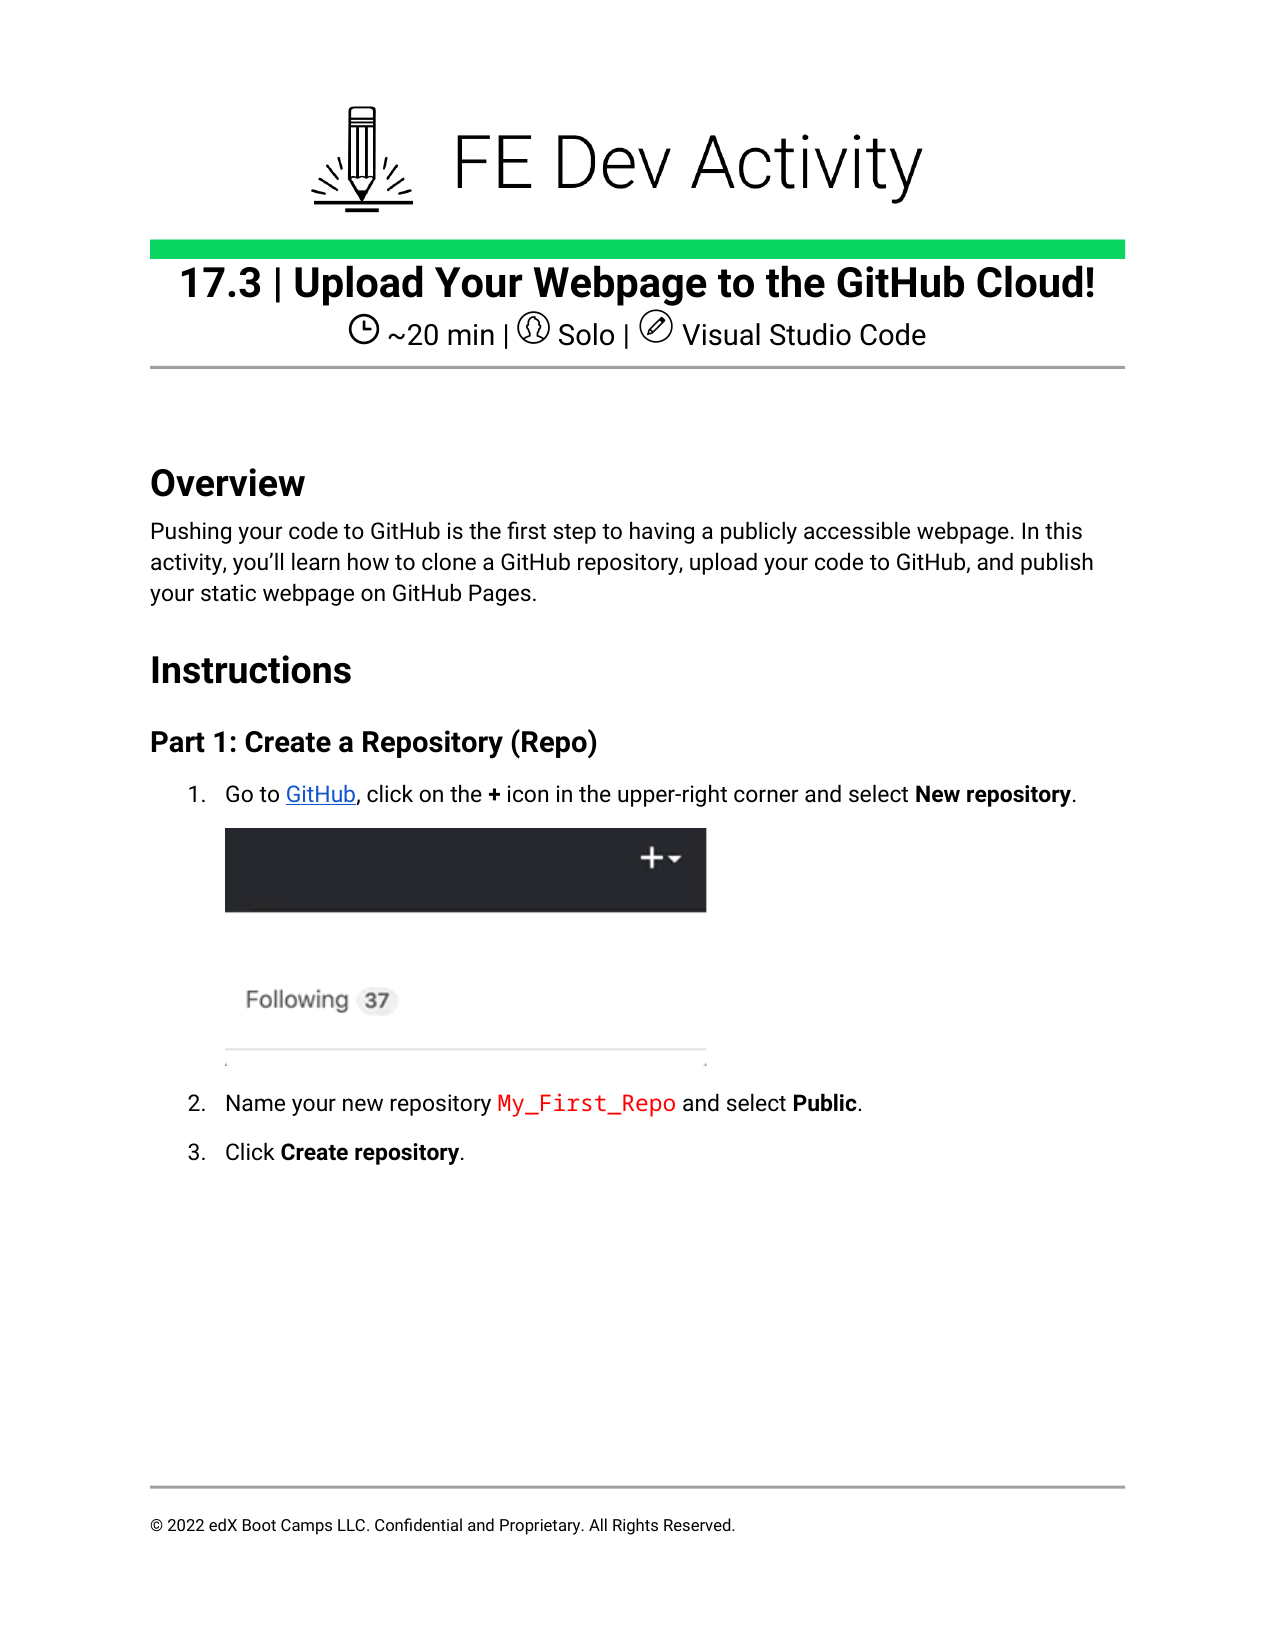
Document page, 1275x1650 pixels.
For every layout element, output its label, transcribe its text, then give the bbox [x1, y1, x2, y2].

picture [516, 311, 551, 345]
list Name your new repository My_First_Repo and select Public. [187, 1087, 1125, 1118]
list Go to GitHub, click on the + icon in the upper-right corner and select New repository. [187, 781, 1125, 808]
subtitle Instructions [150, 648, 1125, 692]
subtitle Part 1: Create a Repository (Repo) [150, 726, 1125, 760]
subtitle Overview [150, 462, 1125, 506]
picture [150, 75, 1125, 259]
picture [348, 313, 380, 345]
picture [225, 828, 707, 1066]
picture [637, 307, 675, 345]
list Click Create repository. [187, 1139, 1125, 1166]
text Pushing your code to GitHub is the first step to having a publicly accessible webpage. In this activity, you’ll learn how to clone a GitHub repository, upload your code to GitHub, and publish your static webpage on GitHub Pages. [150, 518, 1125, 607]
